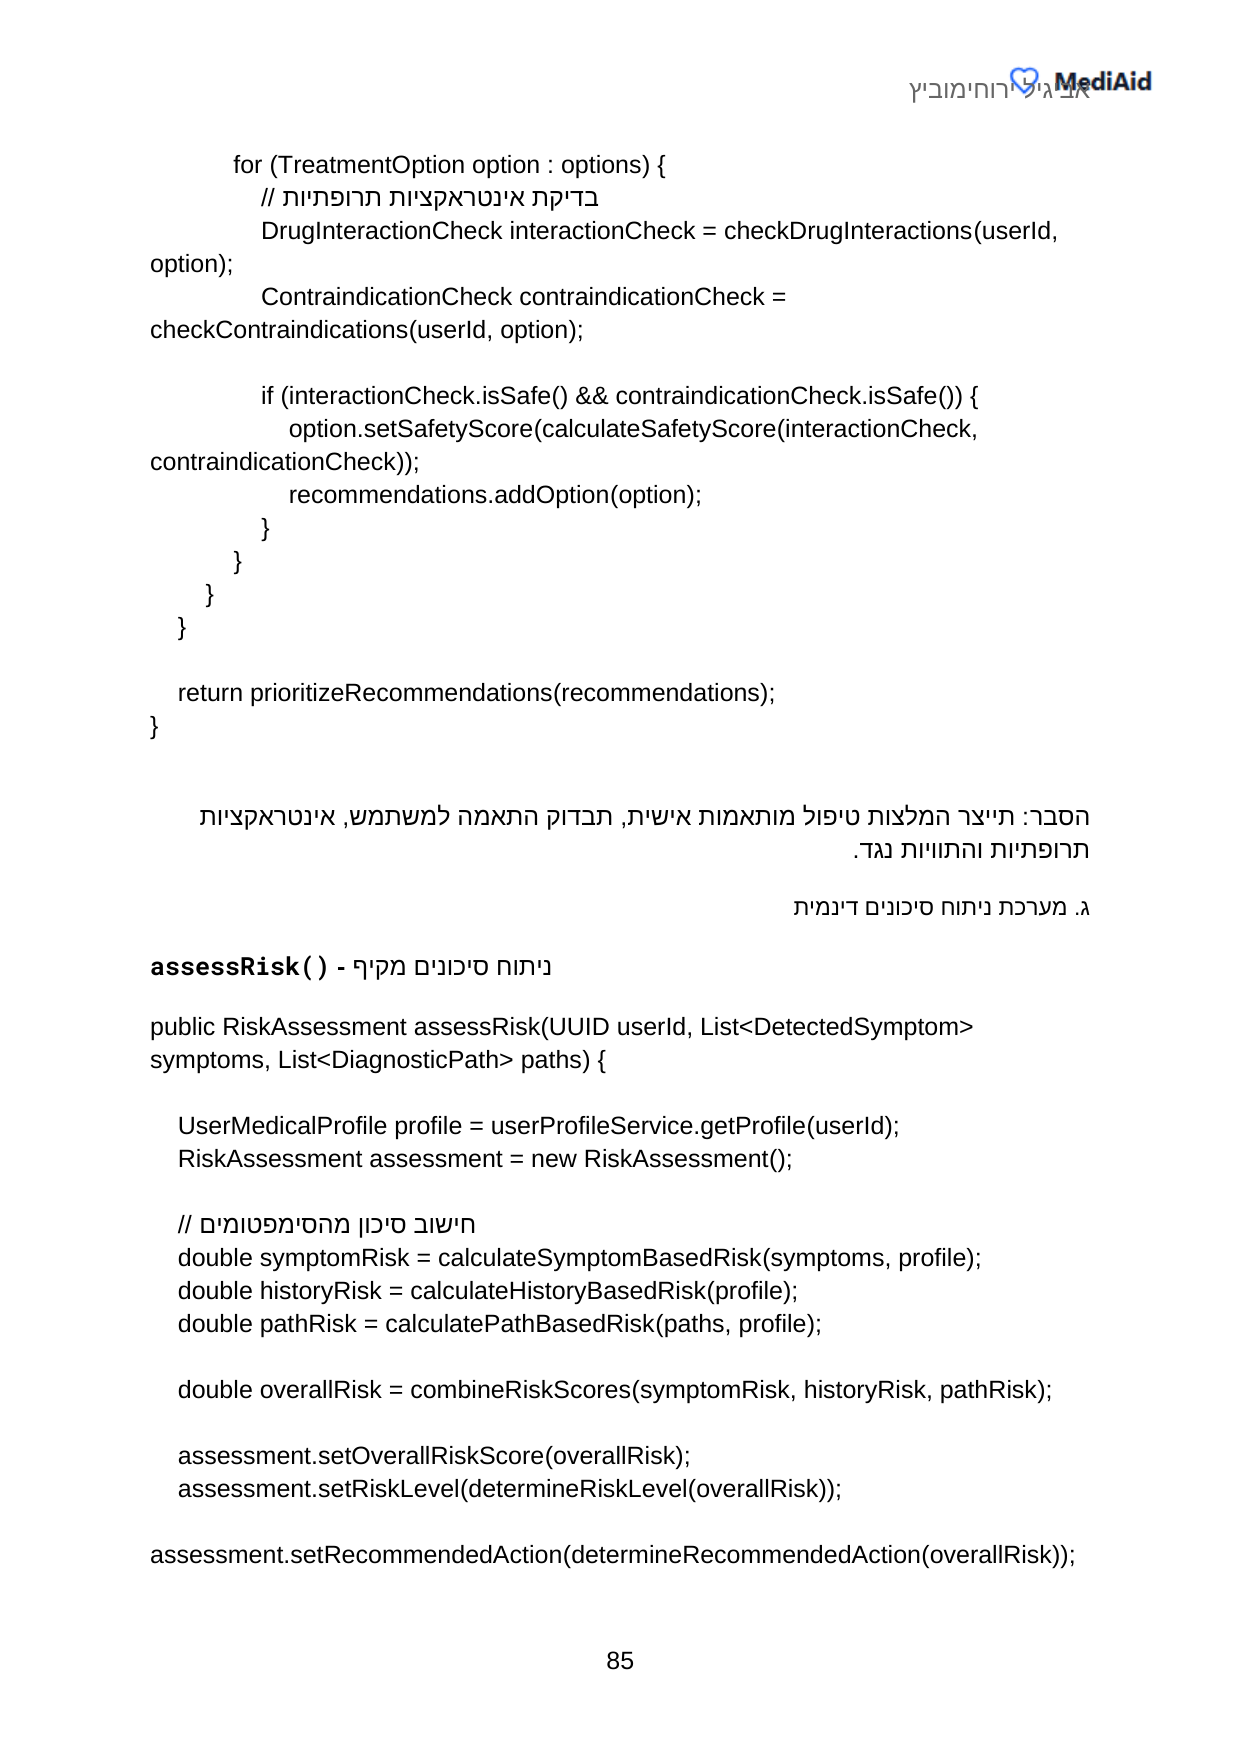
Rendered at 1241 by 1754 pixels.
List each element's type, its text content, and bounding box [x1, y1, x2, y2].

text option.setSafetyScore(calculateSafetyScore(interactionCheck, contraindicationCheck)); [150, 414, 1090, 476]
text return prioritizeRecommendations(recommendations); [150, 678, 1090, 707]
subtitle ג. מערכת ניתוח סיכונים דינמית [150, 893, 1090, 920]
text // בדיקת אינטראקציות תרופתיות [150, 183, 1090, 212]
text UserMedicalProfile profile = userProfileService.getProfile(userId); [150, 1111, 1090, 1139]
text for (TreatmentOption option : options) { [150, 150, 1090, 179]
text } [150, 612, 1090, 641]
text ContraindicationCheck contraindicationCheck = checkContraindications(userId, option); [150, 282, 1090, 344]
text הסבר: תייצר המלצות טיפול מותאמות אישית, תבדוק התאמה למשתמש, אינטראקציות תרופתיות והתוויות נגד. [150, 802, 1090, 864]
text RiskAssessment assessment = new RiskAssessment(); [150, 1144, 1090, 1172]
text double symptomRisk = calculateSymptomBasedRisk(symptoms, profile); [150, 1243, 1090, 1271]
text assessment.setRiskLevel(determineRiskLevel(overallRisk)); [150, 1474, 1090, 1503]
text } [150, 711, 1090, 740]
text } [150, 513, 1090, 542]
text // חישוב סיכון מהסימפטומים [150, 1210, 1090, 1238]
text if (interactionCheck.isSafe() && contraindicationCheck.isSafe()) { [150, 381, 1090, 410]
text assessRisk() - ניתוח סיכונים מקיף [150, 949, 1090, 982]
text recommendations.addOption(option); [150, 480, 1090, 509]
text } [150, 579, 1090, 608]
text double historyRisk = calculateHistoryBasedRisk(profile); [150, 1276, 1090, 1304]
text public RiskAssessment assessRisk(UUID userId, List<DetectedSymptom> symptoms, List<DiagnosticPath> paths) { [150, 1012, 1090, 1073]
picture [998, 46, 1192, 100]
text assessment.setOverallRiskScore(overallRisk); [150, 1441, 1090, 1469]
text DrugInteractionCheck interactionCheck = checkDrugInteractions(userId, option); [150, 216, 1090, 278]
text double overallRisk = combineRiskScores(symptomRisk, historyRisk, pathRisk); [150, 1375, 1090, 1403]
text } [150, 546, 1090, 575]
text assessment.setRecommendedAction(determineRecommendedAction(overallRisk)); [150, 1507, 1090, 1569]
text double pathRisk = calculatePathBasedRisk(paths, profile); [150, 1309, 1090, 1337]
